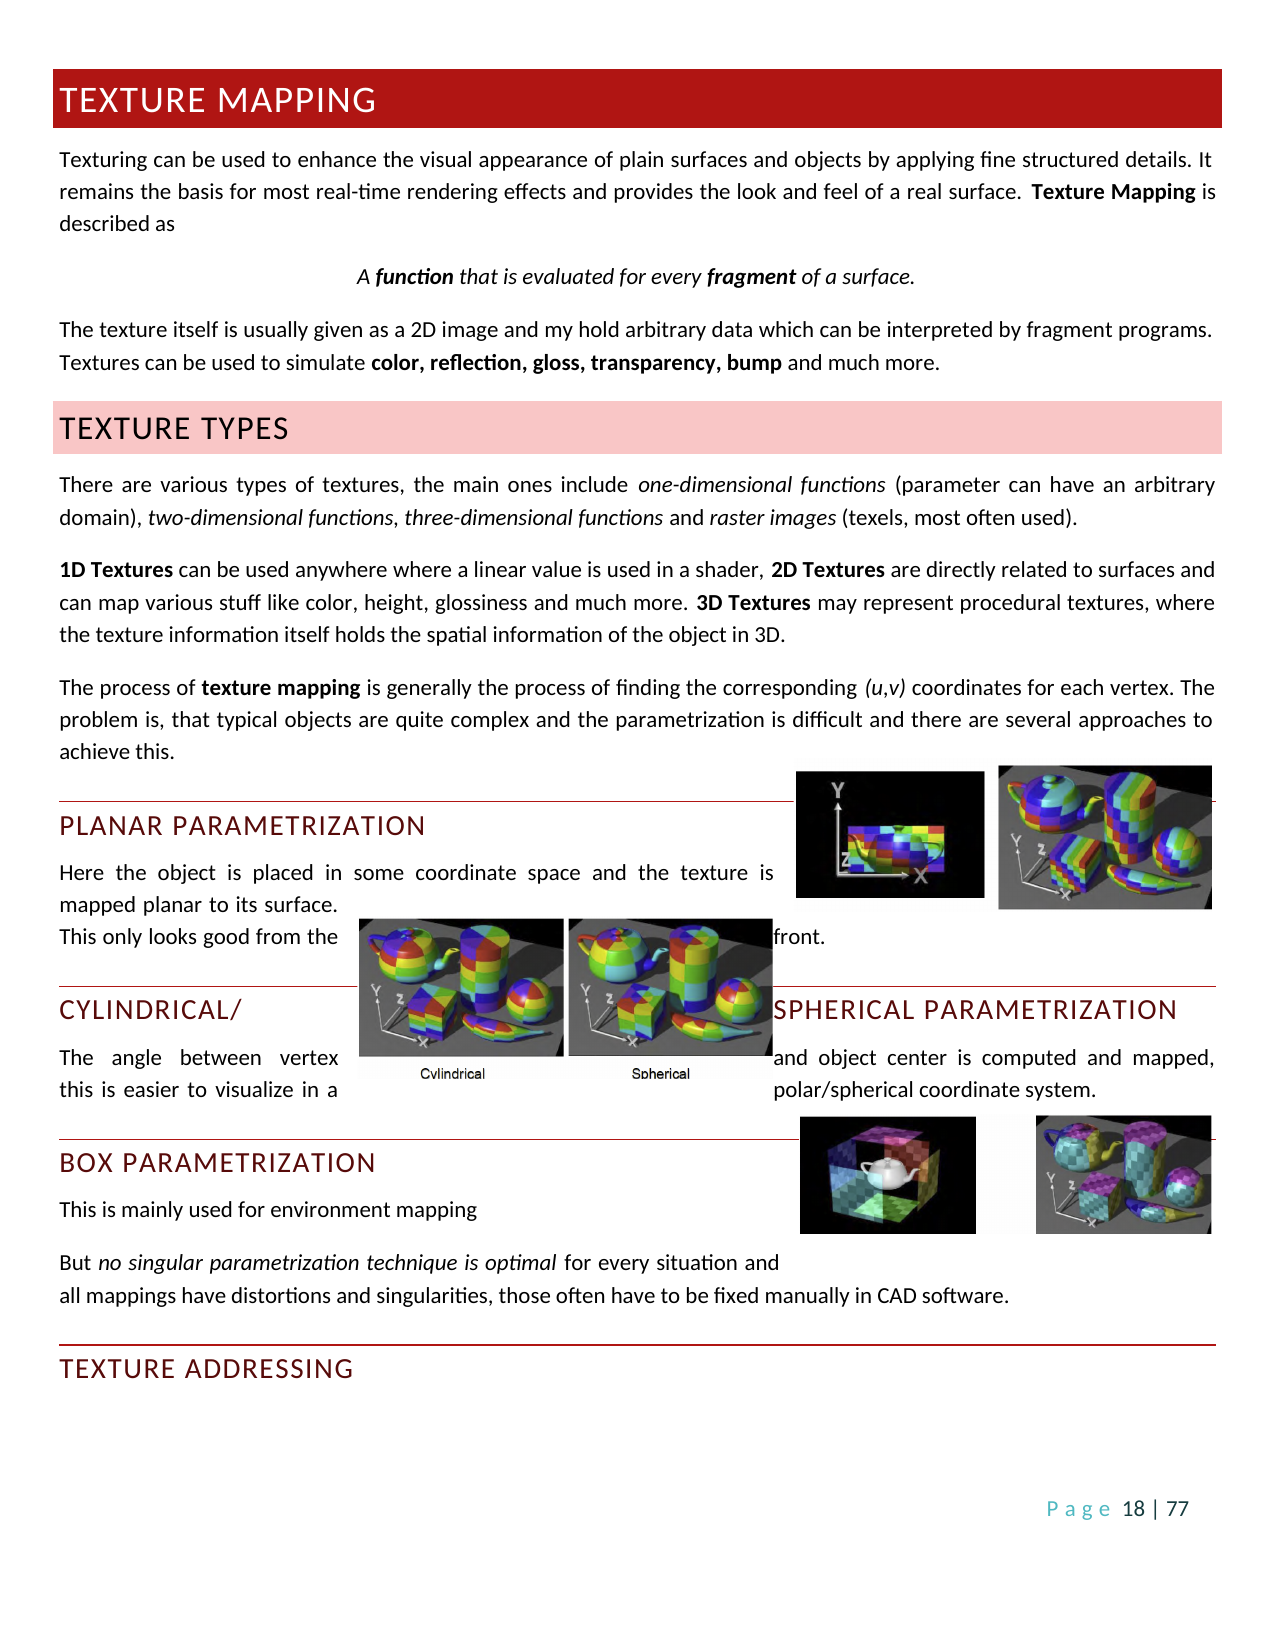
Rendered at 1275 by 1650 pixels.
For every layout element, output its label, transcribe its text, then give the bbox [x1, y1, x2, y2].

text The texture itself is usually given as a 2D image and my hold arbitrary data which can be interpreted by fragment programs. Textures can be used to simulate color, reflection, gloss, transparency, bump and much more. [59, 316, 1216, 376]
text A function that is evaluated for every fragment of a surface. [59, 262, 1216, 291]
subtitle Box Parametrization [59, 1140, 799, 1180]
text 1D Textures can be used anywhere where a linear value is used in a shader, 2D Textures are directly related to surfaces and can map various stuff like color, height, glossiness and much more. 3D Textures may represent procedural textures, where the texture information itself holds the spatial information of the object in 3D. [59, 556, 1216, 648]
text There are various types of textures, the main ones include one-dimensional functions (parameter can have an arbitrary domain), two-dimensional functions, three-dimensional functions and raster images (texels, most often used). [59, 470, 1216, 531]
picture [793, 758, 1212, 912]
picture [799, 1114, 1212, 1234]
picture [357, 916, 774, 1079]
subtitle Cylindrical/Spherical Parametrization [59, 987, 357, 1027]
text The angle between vertex and object center is computed and mapped, this is easier to visualize in a polar/spherical coordinate system. [59, 1043, 1216, 1103]
subtitle Texture types [59, 407, 1216, 448]
text This is mainly used for environment mapping [59, 1196, 799, 1223]
subtitle Texture Mapping [59, 76, 1216, 122]
text The process of texture mapping is generally the process of finding the corresponding (u,v) coordinates for each vertex. The problem is, that typical objects are quite complex and the parametrization is difficult and there are several approaches to achieve this. [59, 673, 1216, 765]
subtitle Planar Parametrization [59, 802, 793, 842]
subtitle Texture Addressing [59, 1346, 1216, 1386]
subtitle Cylindrical/Spherical Parametrization [774, 987, 1216, 1027]
text But no singular parametrization technique is optimal for every situation and all mappings have distortions and singularities, those often have to be fixed manually in CAD software. [59, 1248, 1216, 1309]
text Here the object is placed in some coordinate space and the texture is mapped planar to its surface. This only looks good from the front. [59, 858, 1216, 950]
text Texturing can be used to enhance the visual appearance of plain surfaces and objects by applying fine structured details. It remains the basis for most real-time rendering effects and provides the look and feel of a real surface. Texture Mapping is described as [59, 145, 1216, 237]
